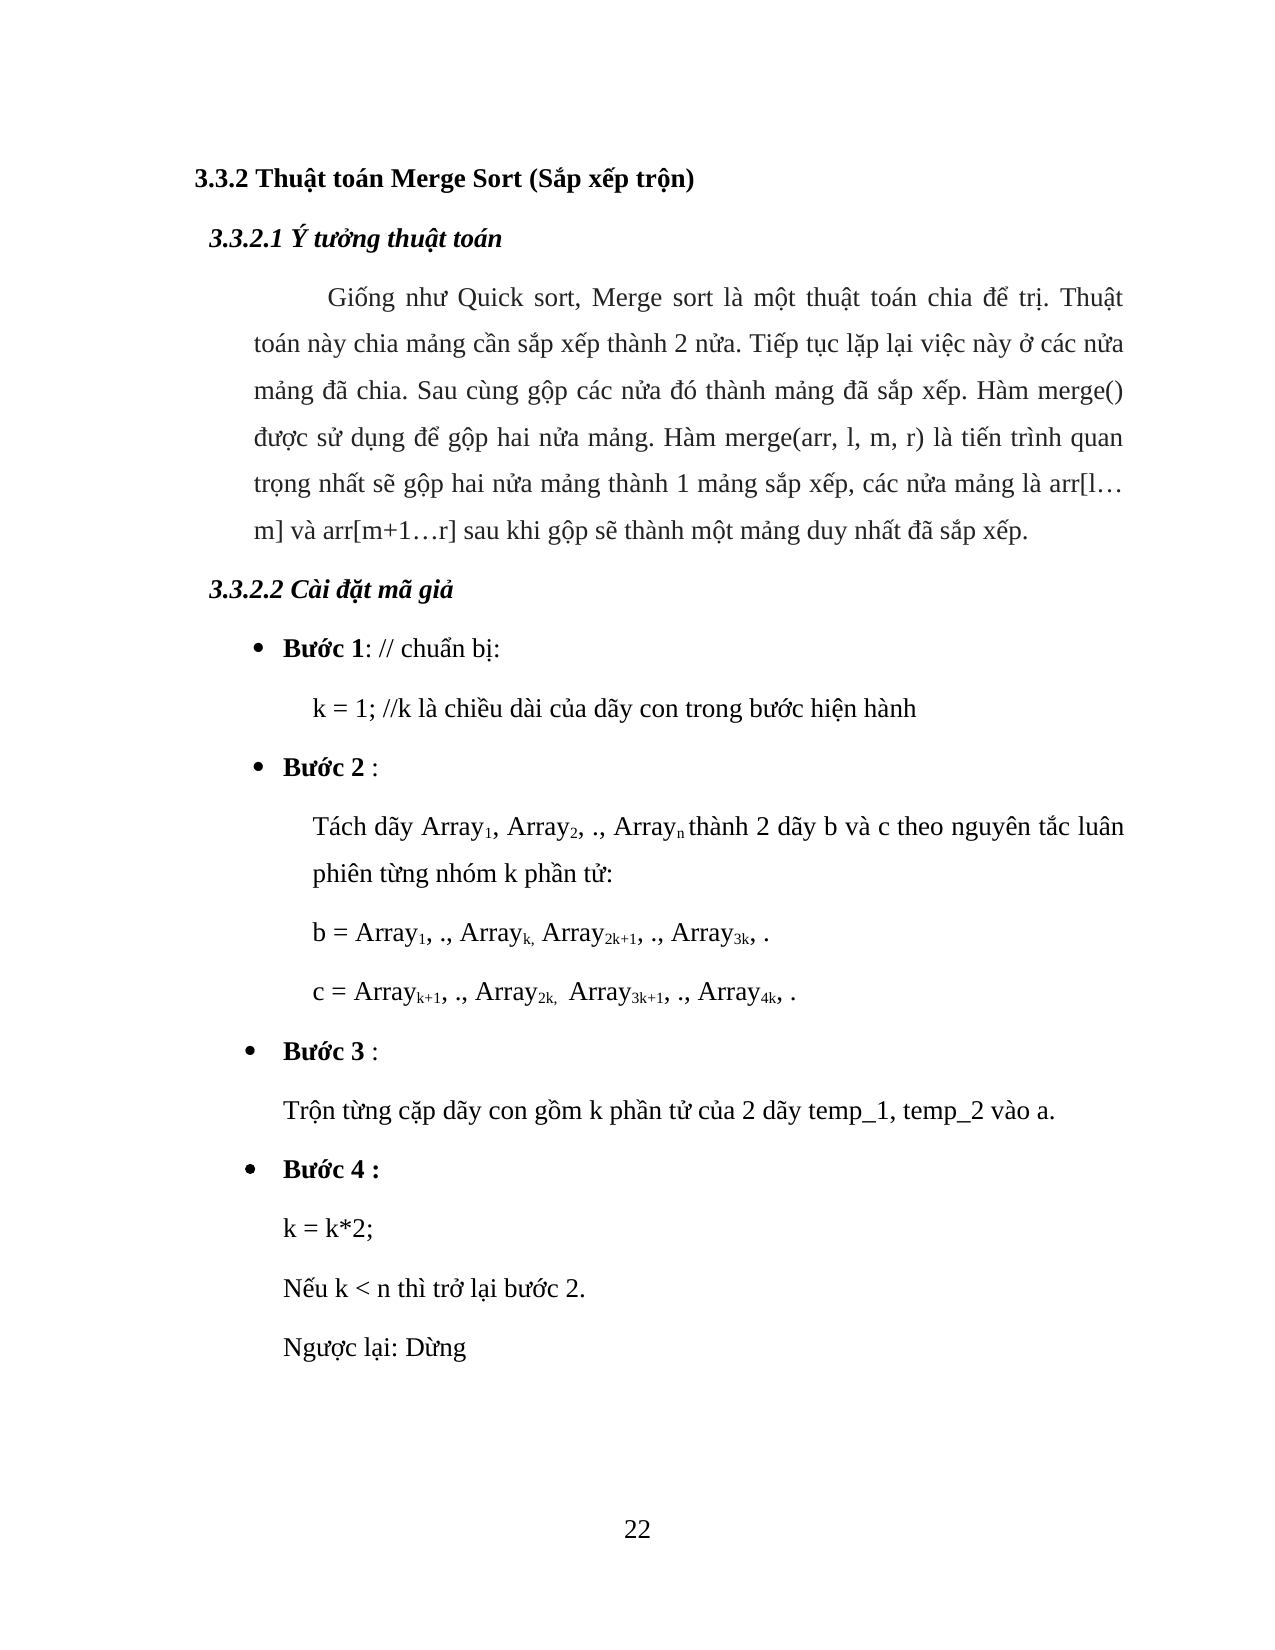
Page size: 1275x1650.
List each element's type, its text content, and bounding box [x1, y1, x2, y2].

list Bước 4 : [245, 1153, 1125, 1184]
text k = 1; //k là chiều dài của dãy con trong bước hiện hành [312, 692, 1125, 723]
text c = Arrayk+1, ., Array2k, Array3k+1, ., Array4k, . [312, 975, 1125, 1007]
list Bước 2 : [253, 751, 1125, 782]
text Giống như Quick sort, Merge sort là một thuật toán chia để trị. Thuật toán này chia mảng cần sắp xếp thành 2 nửa. Tiếp tục lặp lại việc này ở các nửa mảng đã chia. Sau cùng gộp các nửa đó thành mảng đã sắp xếp. Hàm merge() được sử dụng để gộp hai nửa mảng. Hàm merge(arr, l, m, r) là tiến trình quan trọng nhất sẽ gộp hai nửa mảng thành 1 mảng sắp xếp, các nửa mảng là arr[l…m] và arr[m+1…r] sau khi gộp sẽ thành một mảng duy nhất đã sắp xếp. [253, 481, 1125, 545]
list Bước 3 : [245, 1034, 1125, 1066]
text Thuật toán Merge Sort (Sắp xếp trộn) [194, 162, 1125, 194]
text k = k*2; [283, 1212, 1125, 1244]
text Tách dãy Array1, Array2, ., Arrayn thành 2 dãy b và c theo nguyên tắc luân phiên từng nhóm k phần tử: [312, 810, 1125, 888]
list Bước 1: // chuẩn bị: [253, 632, 1125, 664]
text Ý tưởng thuật toán [209, 222, 1125, 253]
text Ngược lại: Dừng [283, 1331, 1125, 1362]
text Giống như Quick sort, Merge sort là một thuật toán chia để trị. Thuật toán này chia mảng cần sắp xếp thành 2 nửa. Tiếp tục lặp lại việc này ở các nửa mảng đã chia. Sau cùng gộp các nửa đó thành mảng đã sắp xếp. Hàm merge() được sử dụng để gộp hai nửa mảng. Hàm merge(arr, l, m, r) là tiến trình quan trọng nhất sẽ gộp hai nửa mảng thành 1 mảng sắp xếp, các nửa mảng là arr[l…m] và arr[m+1…r] sau khi gộp sẽ thành một mảng duy nhất đã sắp xếp. [253, 341, 1125, 480]
text b = Array1, ., Arrayk, Array2k+1, ., Array3k, . [312, 916, 1125, 947]
text Nếu k < n thì trở lại bước 2. [283, 1272, 1125, 1303]
text Trộn từng cặp dãy con gồm k phần tử của 2 dãy temp_1, temp_2 vào a. [283, 1094, 1125, 1125]
text Giống như Quick sort, Merge sort là một thuật toán chia để trị. Thuật toán này chia mảng cần sắp xếp thành 2 nửa. Tiếp tục lặp lại việc này ở các nửa mảng đã chia. Sau cùng gộp các nửa đó thành mảng đã sắp xếp. Hàm merge() được sử dụng để gộp hai nửa mảng. Hàm merge(arr, l, m, r) là tiến trình quan trọng nhất sẽ gộp hai nửa mảng thành 1 mảng sắp xếp, các nửa mảng là arr[l…m] và arr[m+1…r] sau khi gộp sẽ thành một mảng duy nhất đã sắp xếp. [253, 281, 1125, 340]
text Cài đặt mã giả [209, 573, 1125, 604]
